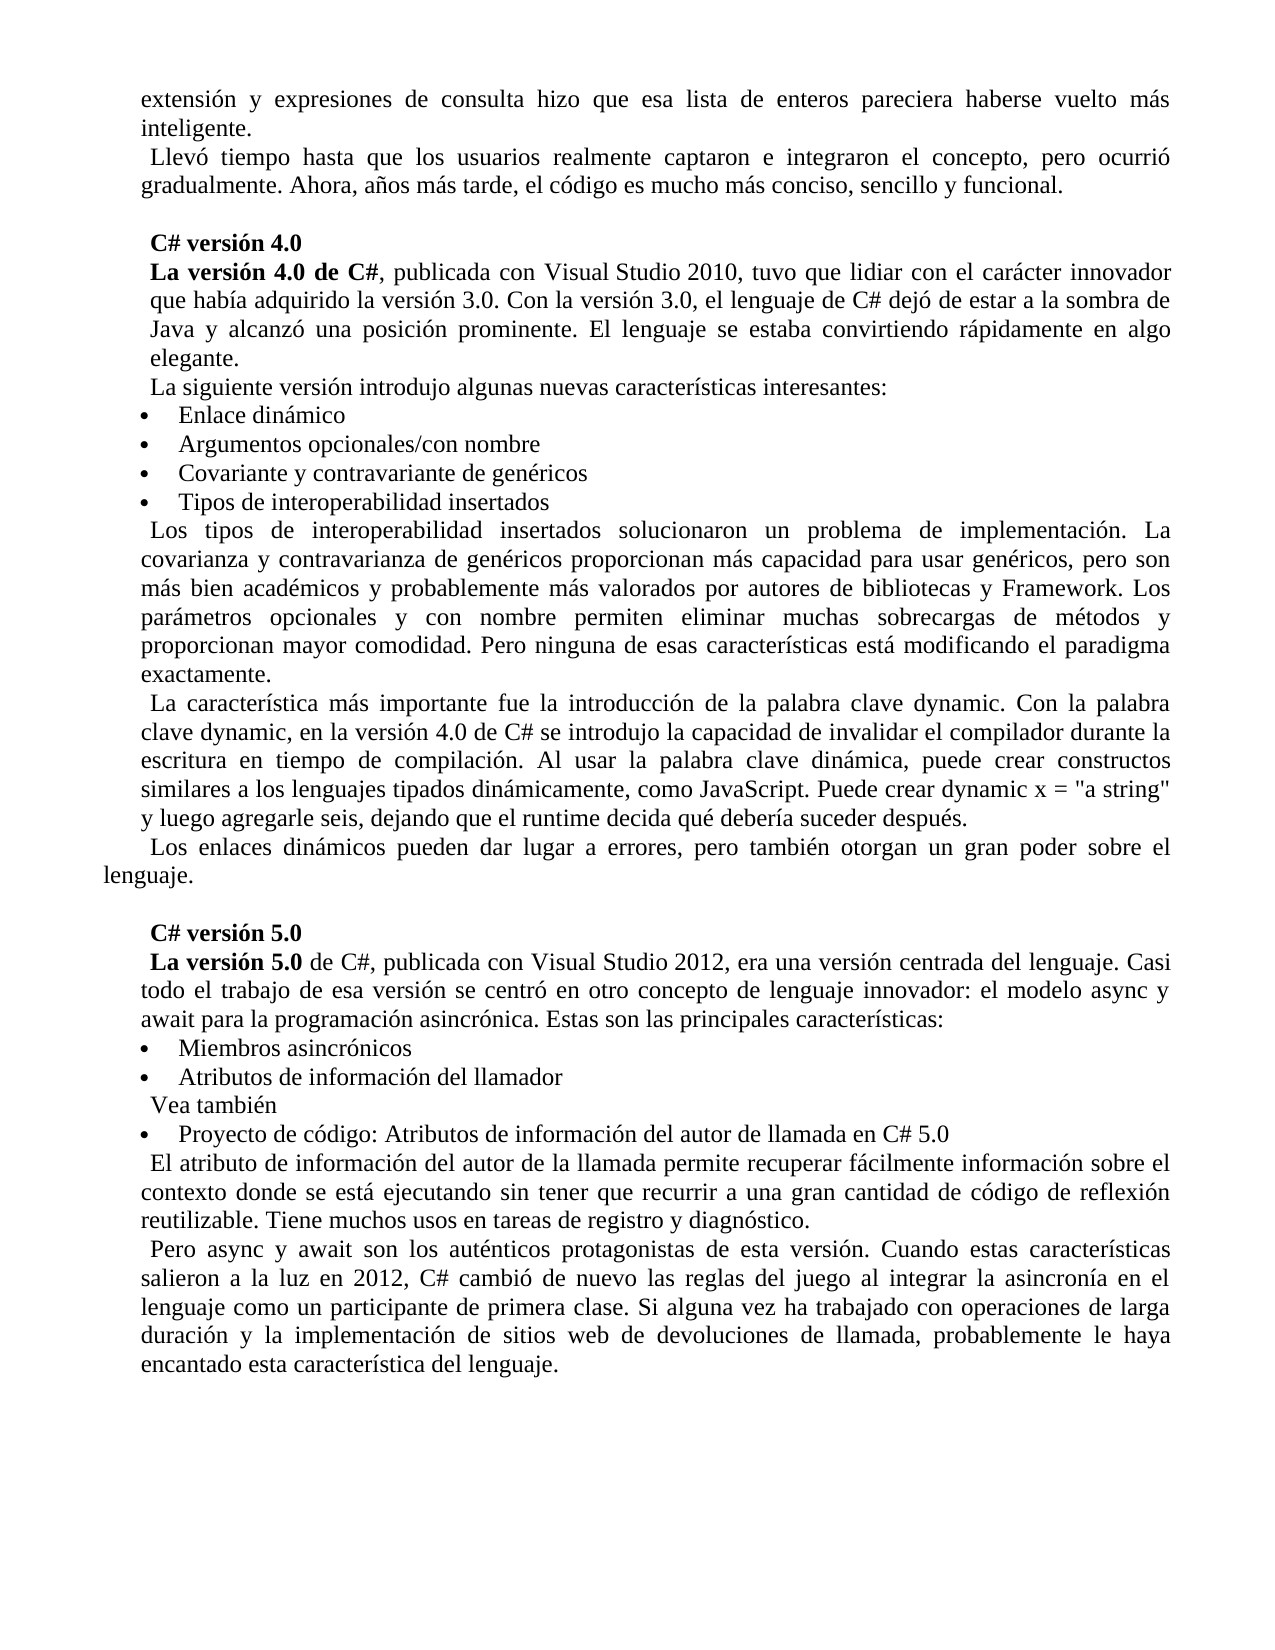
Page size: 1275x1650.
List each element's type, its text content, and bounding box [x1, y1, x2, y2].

text La versión 5.0 de C#, publicada con Visual Studio 2012, era una versión centrada del lenguaje. Casi todo el trabajo de esa versión se centró en otro concepto de lenguaje innovador: el modelo async y await para la programación asincrónica. Estas son las principales características: [141, 947, 1172, 1033]
text La característica más importante fue la introducción de la palabra clave dynamic. Con la palabra clave dynamic, en la versión 4.0 de C# se introdujo la capacidad de invalidar el compilador durante la escritura en tiempo de compilación. Al usar la palabra clave dinámica, puede crear constructos similares a los lenguajes tipados dinámicamente, como JavaScript. Puede crear dynamic x = "a string" y luego agregarle seis, dejando que el runtime decida qué debería suceder después. [141, 688, 1172, 832]
text C# versión 4.0 [103, 228, 1172, 257]
text La versión 4.0 de C#, publicada con Visual Studio 2010, tuvo que lidiar con el carácter innovador que había adquirido la versión 3.0. Con la versión 3.0, el lenguaje de C# dejó de estar a la sombra de Java y alcanzó una posición prominente. El lenguaje se estaba convirtiendo rápidamente en algo elegante. [150, 257, 1172, 372]
list Covariante y contravariante de genéricos [141, 458, 1172, 487]
list Proyecto de código: Atributos de información del autor de llamada en C# 5.0 [141, 1119, 1172, 1148]
text La siguiente versión introdujo algunas nuevas características interesantes: [103, 372, 1172, 401]
list Enlace dinámico [141, 401, 1172, 429]
text Los tipos de interoperabilidad insertados solucionaron un problema de implementación. La covarianza y contravarianza de genéricos proporcionan más capacidad para usar genéricos, pero son más bien académicos y probablemente más valorados por autores de bibliotecas y Framework. Los parámetros opcionales y con nombre permiten eliminar muchas sobrecargas de métodos y proporcionan mayor comodidad. Pero ninguna de esas características está modificando el paradigma exactamente. [141, 516, 1172, 688]
text C# versión 5.0 [103, 918, 1172, 947]
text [141, 84, 1172, 142]
list Miembros asincrónicos [141, 1033, 1172, 1062]
text Pero async y await son los auténticos protagonistas de esta versión. Cuando estas características salieron a la luz en 2012, C# cambió de nuevo las reglas del juego al integrar la asincronía en el lenguaje como un participante de primera clase. Si alguna vez ha trabajado con operaciones de larga duración y la implementación de sitios web de devoluciones de llamada, probablemente le haya encantado esta característica del lenguaje. [141, 1234, 1172, 1378]
list Tipos de interoperabilidad insertados [141, 487, 1172, 516]
text El atributo de información del autor de la llamada permite recuperar fácilmente información sobre el contexto donde se está ejecutando sin tener que recurrir a una gran cantidad de código de reflexión reutilizable. Tiene muchos usos en tareas de registro y diagnóstico. [141, 1148, 1172, 1234]
text Vea también [103, 1091, 1172, 1119]
list Argumentos opcionales/con nombre [141, 429, 1172, 458]
list Atributos de información del llamador [141, 1062, 1172, 1091]
text Los enlaces dinámicos pueden dar lugar a errores, pero también otorgan un gran poder sobre el lenguaje. [103, 832, 1172, 889]
text Llevó tiempo hasta que los usuarios realmente captaron e integraron el concepto, pero ocurrió gradualmente. Ahora, años más tarde, el código es mucho más conciso, sencillo y funcional. [141, 142, 1172, 199]
